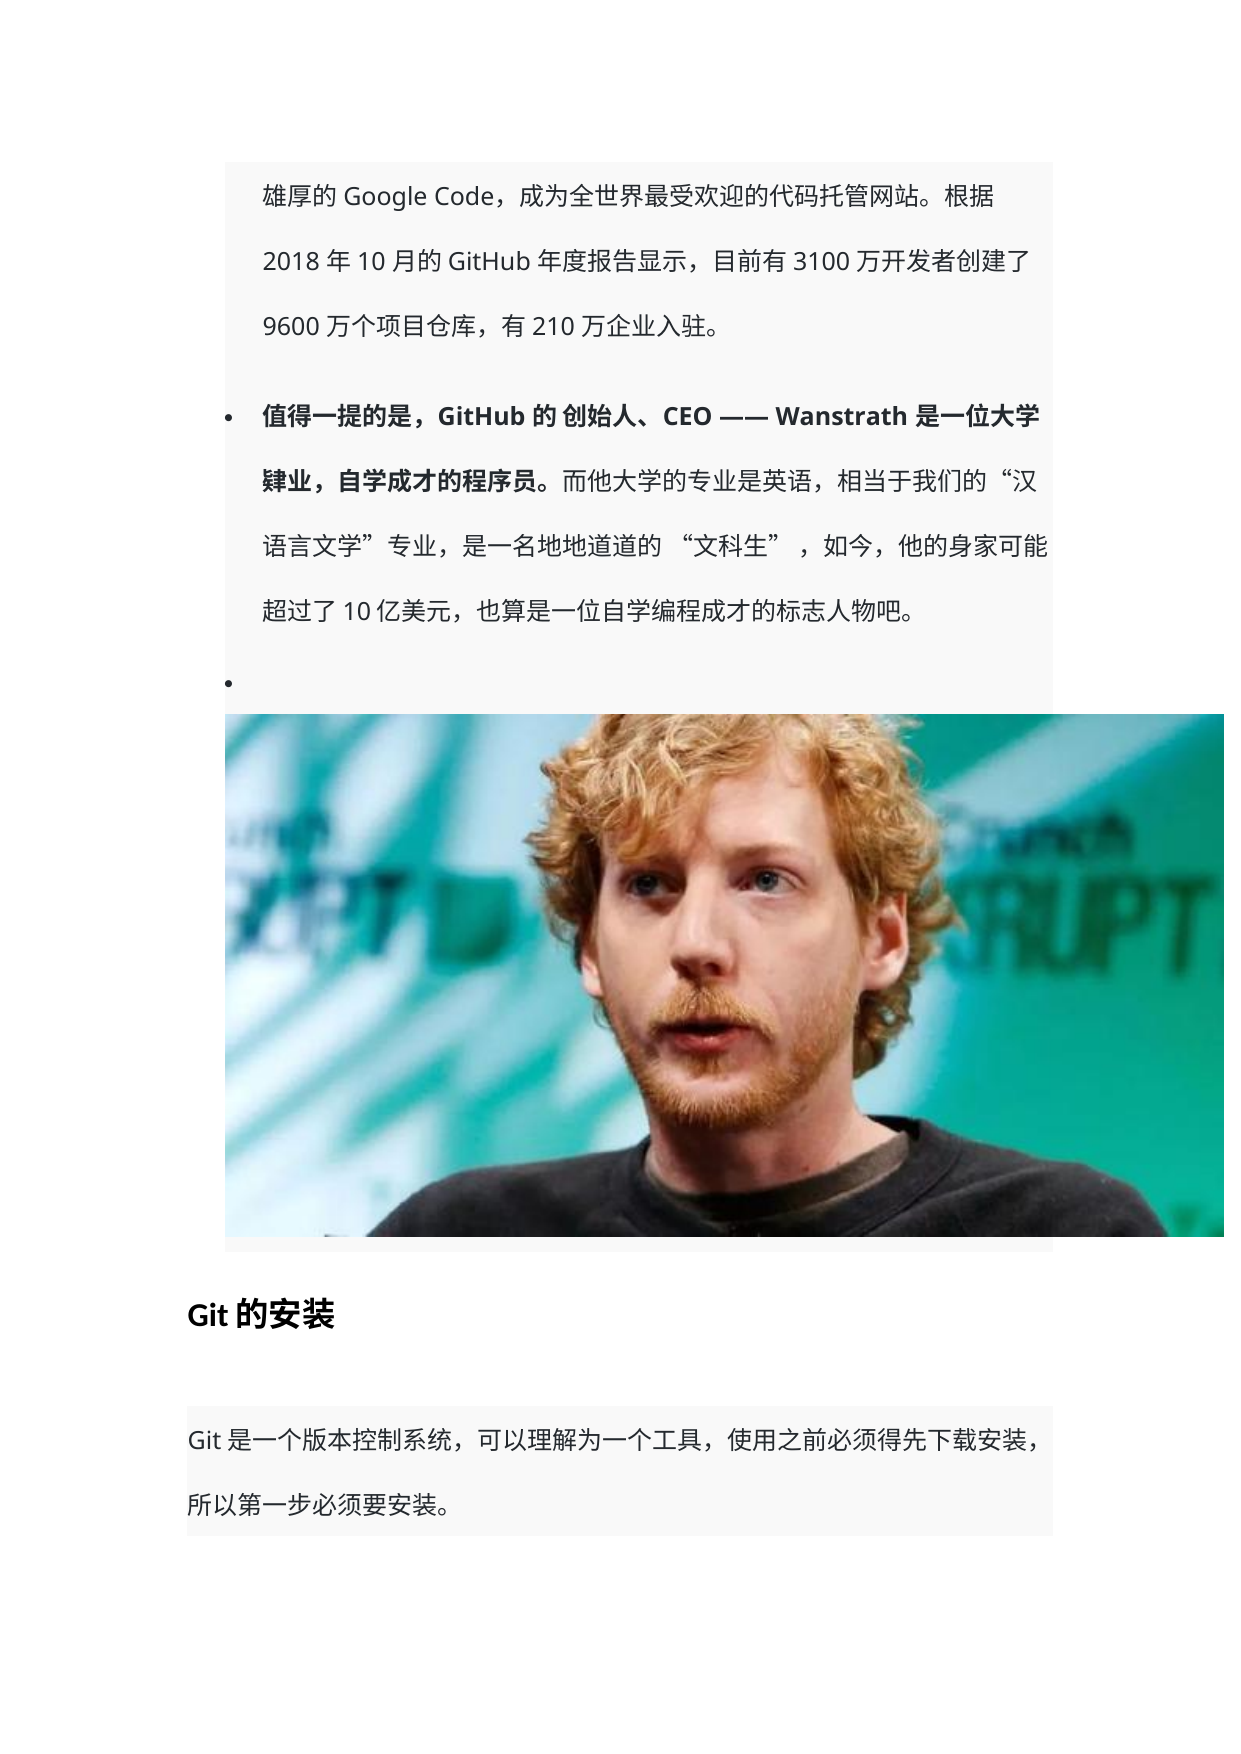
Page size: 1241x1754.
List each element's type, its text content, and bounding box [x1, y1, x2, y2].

list 值得一提的是，GitHub 的 创始人、CEO —— Wanstrath 是一位大学肄业，自学成才的程序员。而他大学的专业是英语，相当于我们的“汉语言文学”专业，是一名地地道道的 “文科生” ，如今，他的身家可能超过了10亿美元，也算是一位自学编程成才的标志人物吧。 [225, 382, 1053, 642]
picture [225, 714, 1224, 1237]
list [225, 162, 1053, 357]
subtitle Git的安装 [187, 1279, 1053, 1344]
text Git 是一个版本控制系统，可以理解为一个工具，使用之前必须得先下载安装，所以第一步必须要安装。 [187, 1406, 1053, 1536]
